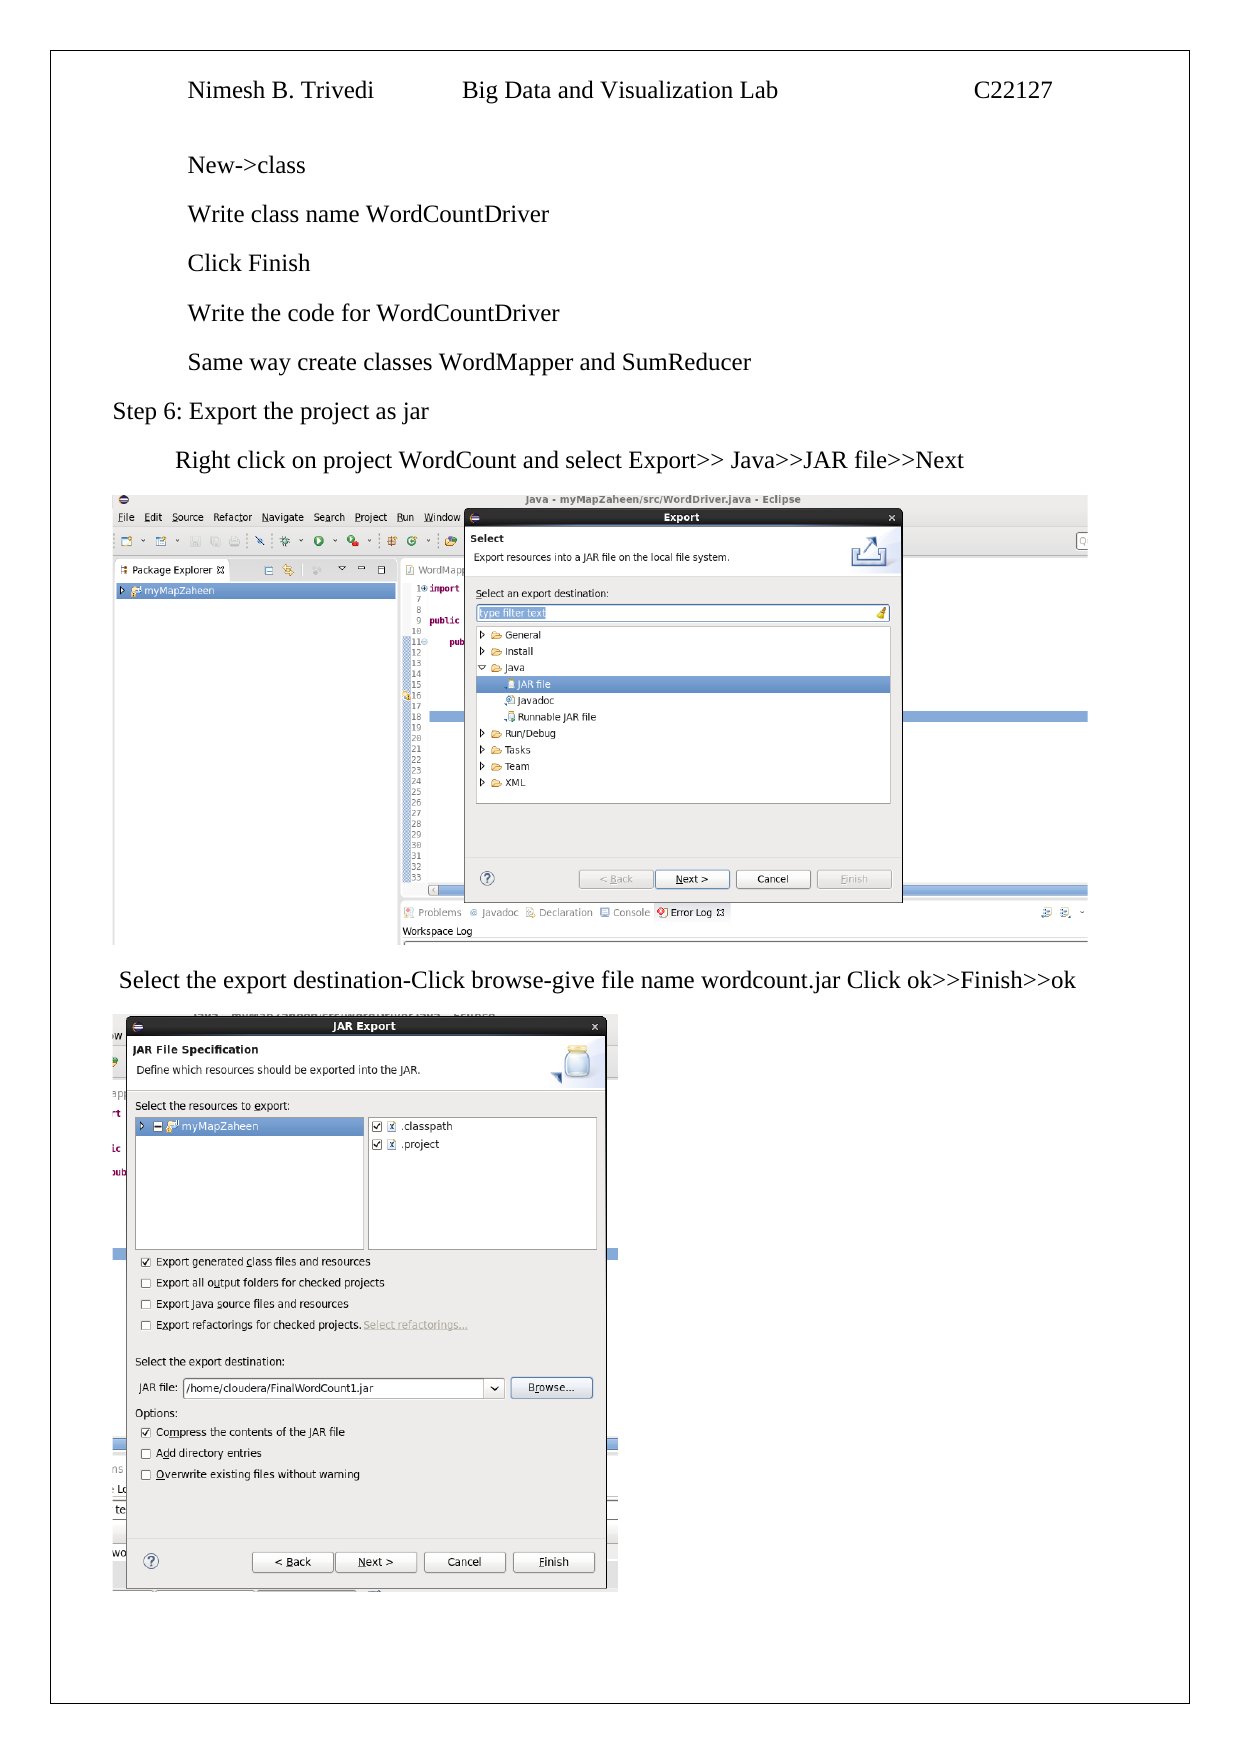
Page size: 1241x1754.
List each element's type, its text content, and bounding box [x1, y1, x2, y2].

text New->class [112, 150, 1128, 179]
text Write class name WordCountDriver [112, 199, 1128, 228]
text Step 6: Export the project as jar [112, 396, 1128, 425]
text Select the export destination-Click browse-give file name wordcount.jar Click ok>>Finish>>ok [112, 965, 1128, 994]
text Right click on project WordCount and select Export>> Java>>JAR file>>Next [112, 446, 1128, 474]
text Click Finish [112, 248, 1128, 277]
picture [112, 495, 1088, 945]
text Write the code for WordCountDriver [112, 298, 1128, 327]
text Same way create classes WordMapper and SumReducer [112, 347, 1128, 376]
picture [112, 1014, 618, 1592]
